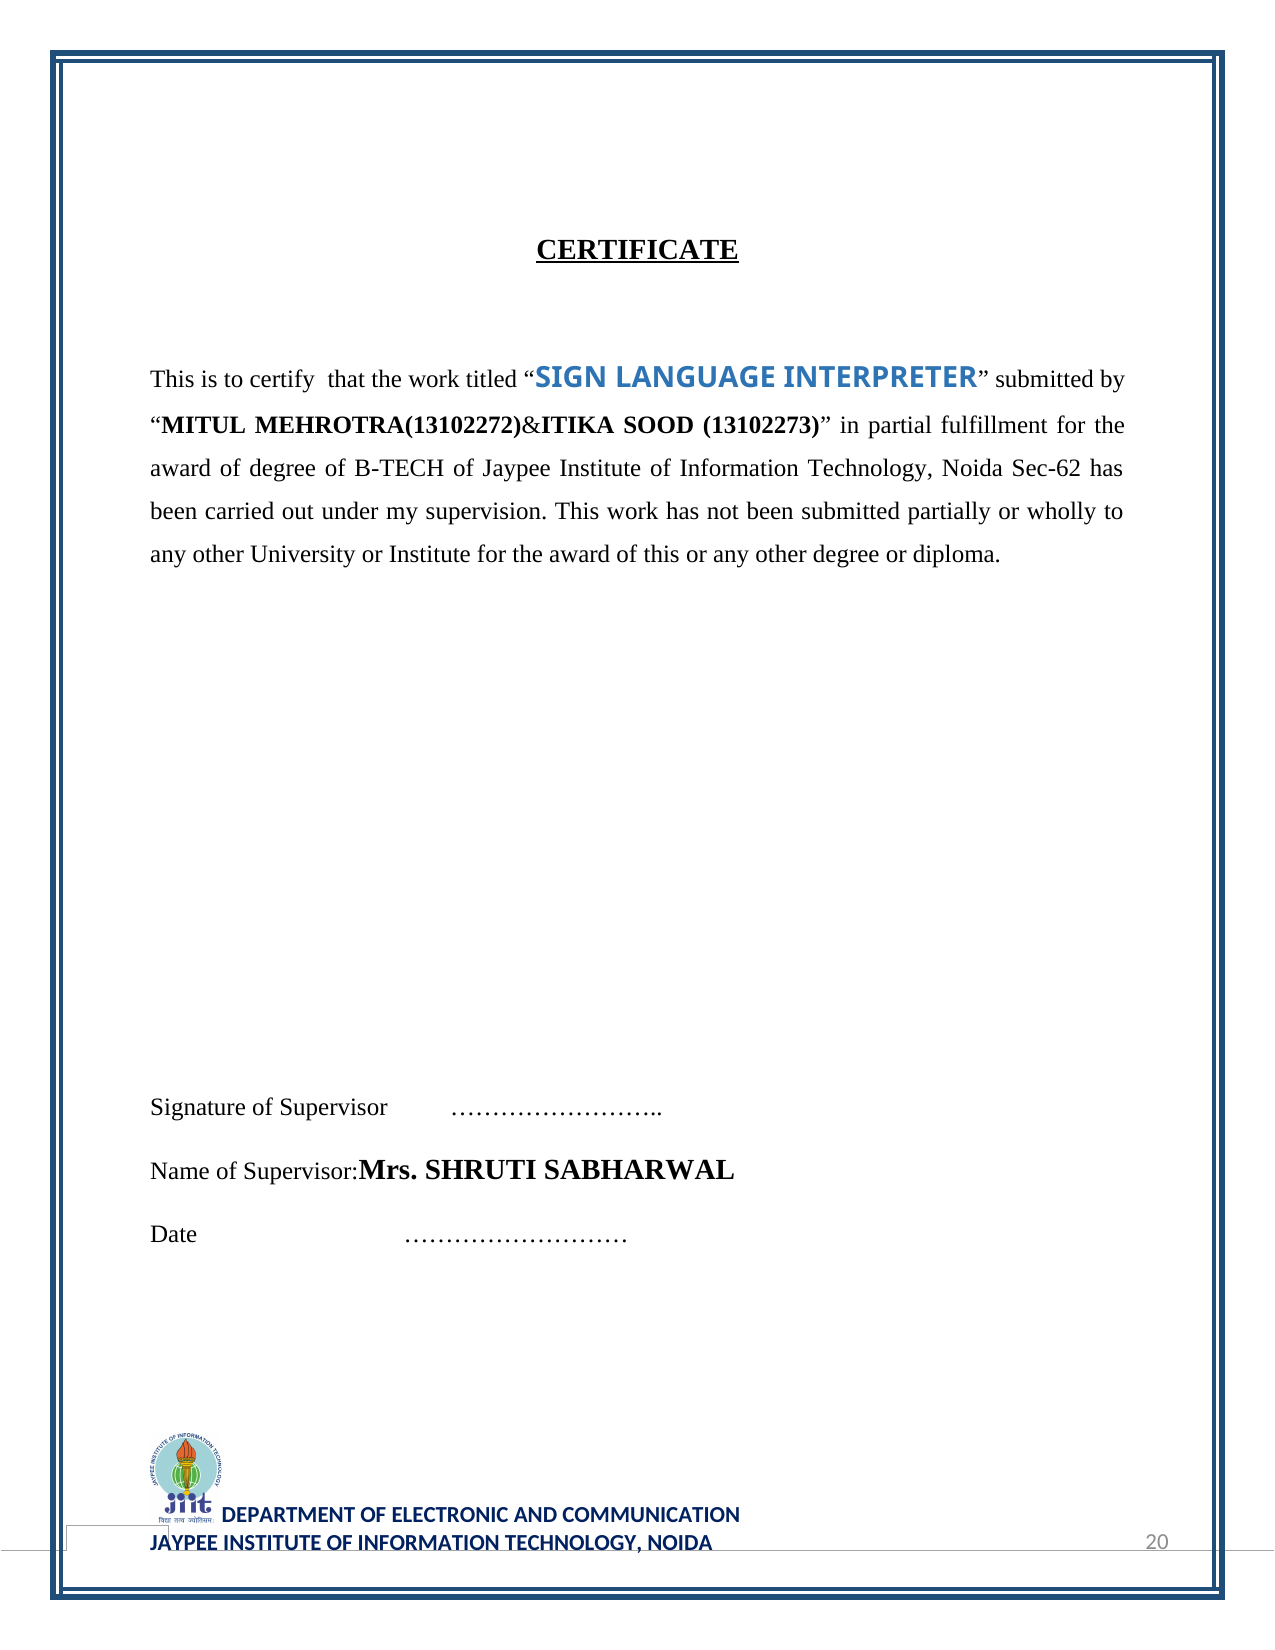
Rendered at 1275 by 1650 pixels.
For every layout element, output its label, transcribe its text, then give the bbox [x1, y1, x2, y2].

text Date ……………………… [150, 1219, 1125, 1247]
subtitle This is to certify that the work titled “” submitted by “MITUL MEHROTRA(13102272)&ITIKA SOOD (13102273)” in partial fulfillment for the award of degree of B-TECH of Jaypee Institute of Information Technology, Noida Sec-62 has been carried out under my supervision. This work has not been submitted partially or wholly to any other University or Institute for the award of this or any other degree or diploma. [150, 356, 1125, 568]
text Signature of Supervisor …………………….. [150, 1092, 1125, 1121]
text CERTIFICATE [150, 232, 1125, 266]
picture [150, 1433, 222, 1523]
text Name of Supervisor:Mrs. SHRUTI SABHARWAL [150, 1152, 1125, 1185]
